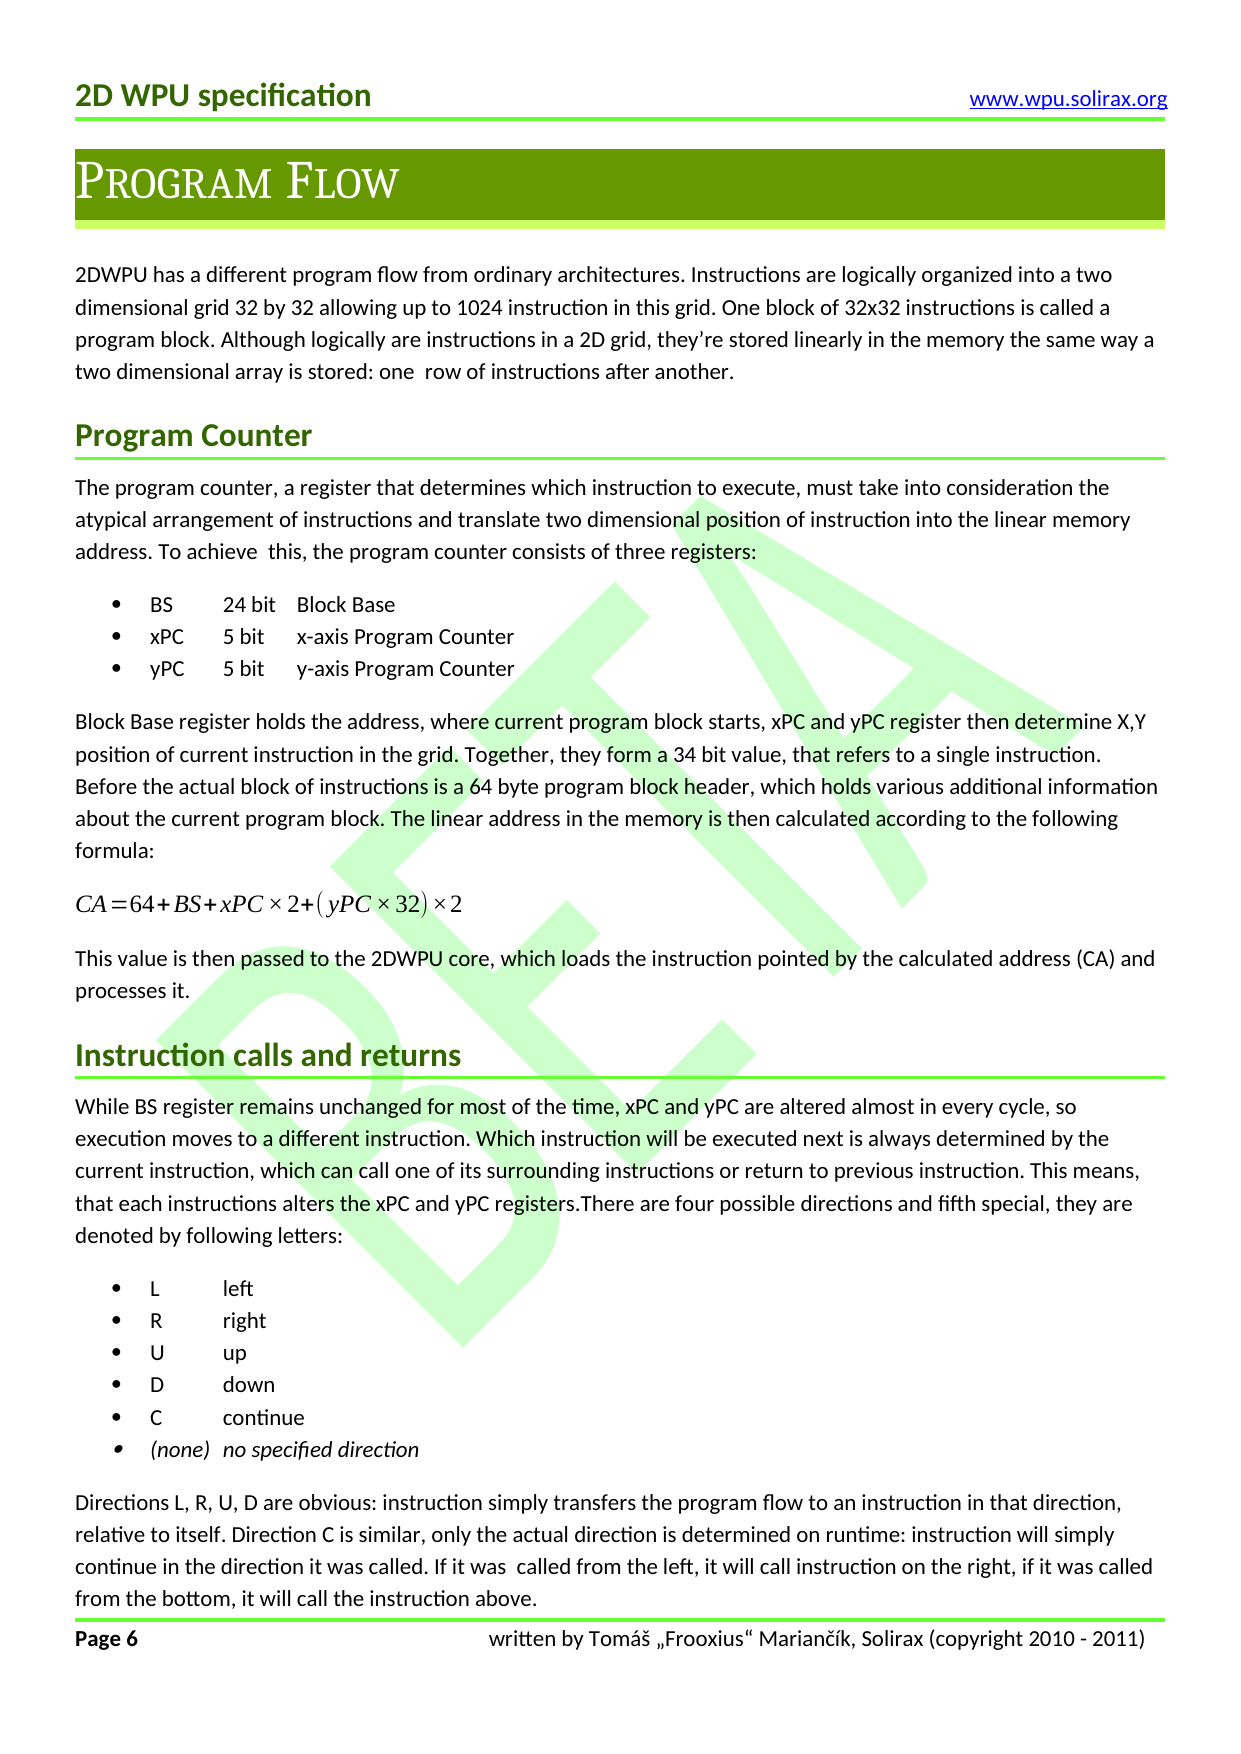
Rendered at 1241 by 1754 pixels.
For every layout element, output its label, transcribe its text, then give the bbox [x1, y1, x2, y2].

text While BS register remains unchanged for most of the time, xPC and yPC are altered almost in every cycle, so execution moves to a different instruction. Which instruction will be executed next is always determined by the current instruction, which can call one of its surrounding instructions or return to previous instruction. This means, that each instructions alters the xPC and yPC registers.There are four possible directions and fifth special, they are denoted by following letters: [75, 1092, 1165, 1249]
list L left [112, 1274, 1165, 1302]
text This value is then passed to the 2DWPU core, which loads the instruction pointed by the calculated address (CA) and processes it. [75, 944, 1165, 1004]
text 2DWPU has a different program flow from ordinary architectures. Instructions are logically organized into a two dimensional grid 32 by 32 allowing up to 1024 instruction in this grid. One block of 32x32 instructions is called a program block. Although logically are instructions in a 2D grid, they’re stored linearly in the memory the same way a two dimensional array is stored: one row of instructions after another. [75, 261, 1165, 385]
subtitle Program Counter [75, 414, 1165, 457]
text The program counter, a register that determines which instruction to execute, must take into consideration the atypical arrangement of instructions and translate two dimensional position of instruction into the linear memory address. To achieve this, the program counter consists of three registers: [75, 473, 1165, 565]
list (none) no specified direction [112, 1435, 1165, 1463]
subtitle Instruction calls and returns [75, 1034, 1165, 1076]
list yPC 5 bit y-axis Program Counter [112, 654, 1165, 682]
list U up [112, 1338, 1165, 1366]
list BS 24 bit Block Base [112, 590, 1165, 618]
list R right [112, 1306, 1165, 1334]
list D down [112, 1370, 1165, 1398]
text Directions L, R, U, D are obvious: instruction simply transfers the program flow to an instruction in that direction, relative to itself. Direction C is similar, only the actual direction is determined on runtime: instruction will simply continue in the direction it was called. If it was called from the left, it will call instruction on the right, if it was called from the bottom, it will call the instruction above. [75, 1488, 1165, 1612]
list xPC 5 bit x-axis Program Counter [112, 622, 1165, 650]
list C continue [112, 1403, 1165, 1431]
subtitle Program Flow [75, 149, 1165, 220]
text Block Base register holds the address, where current program block starts, xPC and yPC register then determine X,Y position of current instruction in the grid. Together, they form a 34 bit value, that refers to a single instruction. Before the actual block of instructions is a 64 byte program block header, which holds various additional information about the current program block. The linear address in the memory is then calculated according to the following formula: [75, 707, 1165, 864]
